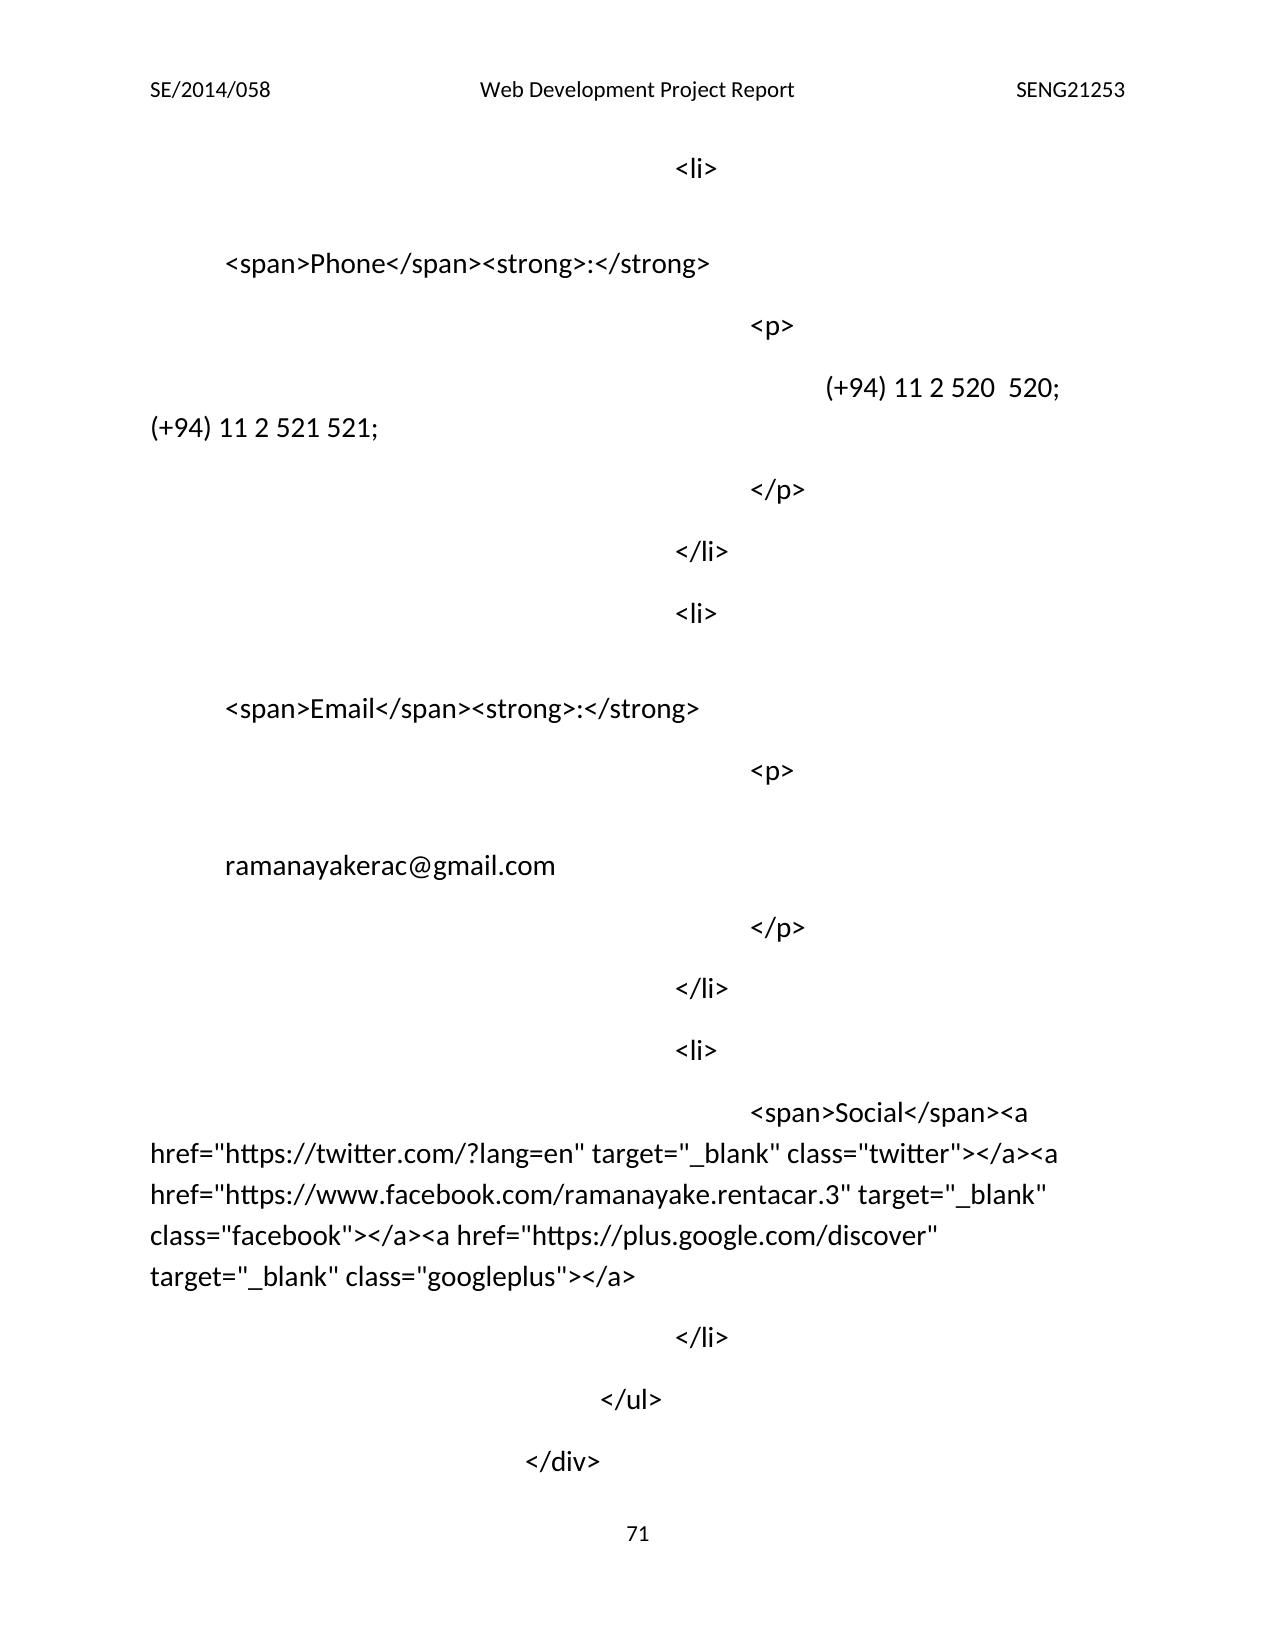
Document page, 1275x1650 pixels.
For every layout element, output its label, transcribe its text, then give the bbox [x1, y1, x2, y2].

text </ul> [150, 1381, 1125, 1417]
text <span>Social</span><a href="https://twitter.com/?lang=en" target="_blank" class="twitter"></a><a href="https://www.facebook.com/ramanayake.rentacar.3" target="_blank" class="facebook"></a><a href="https://plus.google.com/discover" target="_blank" class="googleplus"></a> [150, 1094, 1125, 1293]
text </li> [150, 970, 1125, 1006]
text <span>Email</span><strong>:</strong> [150, 657, 1125, 726]
text </p> [150, 909, 1125, 944]
text <li> [150, 150, 1125, 186]
text <p> [150, 752, 1125, 787]
text <span>Phone</span><strong>:</strong> [150, 212, 1125, 281]
text ramanayakerac@gmail.com [150, 813, 1125, 882]
text </li> [150, 533, 1125, 569]
text <li> [150, 595, 1125, 631]
text <li> [150, 1032, 1125, 1068]
text </div> [150, 1443, 1125, 1479]
text </li> [150, 1319, 1125, 1355]
text <p> [150, 307, 1125, 342]
text </p> [150, 471, 1125, 507]
text (+94) 11 2 520 520; (+94) 11 2 521 521; [150, 369, 1125, 445]
